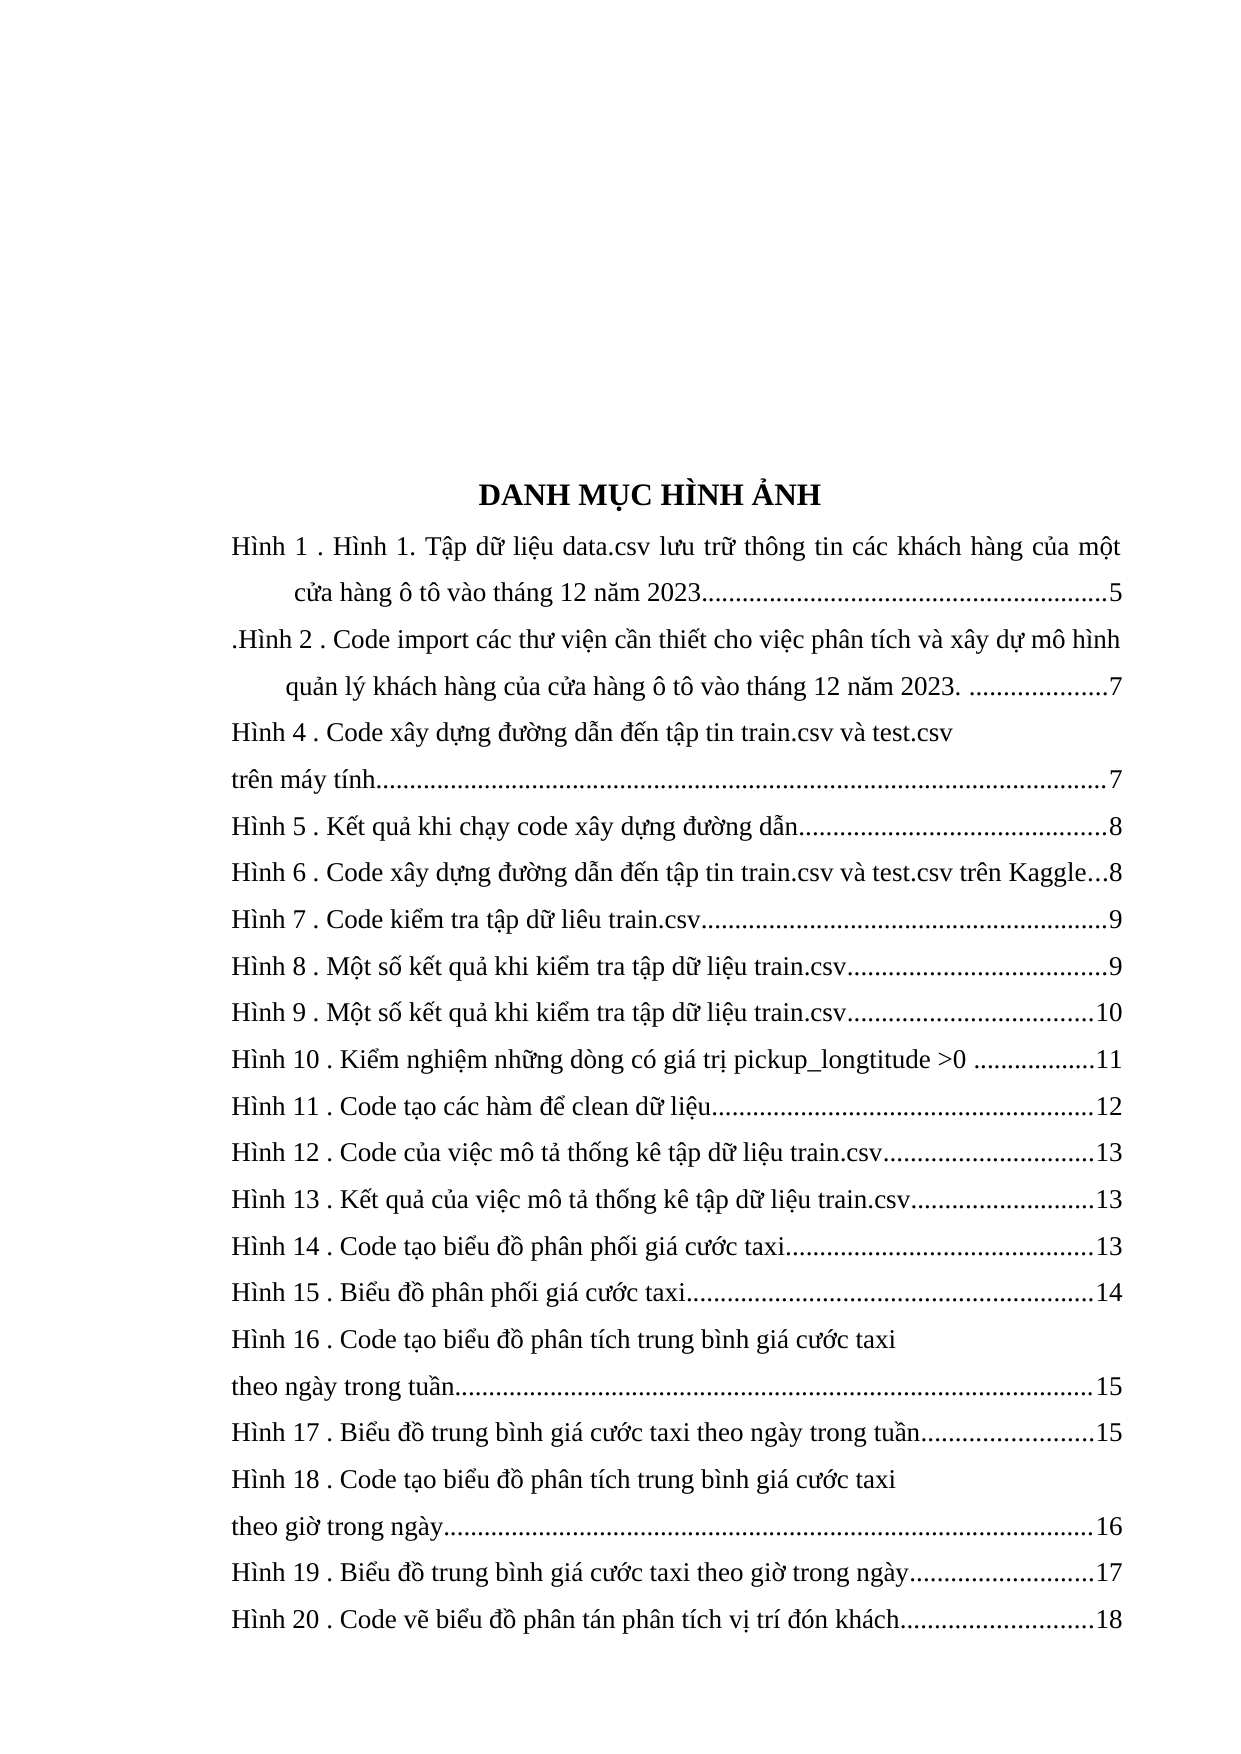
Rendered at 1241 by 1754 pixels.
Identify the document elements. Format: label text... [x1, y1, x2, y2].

text Hình 20 . Code vẽ biểu đồ phân tán phân tích vị trí đón khách 18 [231, 1603, 1122, 1634]
text Hình 17 . Biểu đồ trung bình giá cước taxi theo ngày trong tuần 15 [231, 1416, 1122, 1447]
text theo ngày trong tuần 15 [231, 1370, 1122, 1401]
text Hình 7 . Code kiểm tra tập dữ liêu train.csv 9 [231, 903, 1122, 934]
text Hình 14 . Code tạo biểu đồ phân phối giá cước taxi 13 [231, 1230, 1122, 1261]
text Hình 11 . Code tạo các hàm để clean dữ liệu 12 [231, 1090, 1122, 1121]
text Hình 4 . Code xây dựng đường dẫn đến tập tin train.csv và test.csv [231, 716, 1122, 747]
text Hình 1 . Hình 1. Tập dữ liệu data.csv lưu trữ thông tin các khách hàng của một cửa hàng ô tô vào tháng 12 năm 2023 5 [231, 530, 1122, 607]
text Hình 19 . Biểu đồ trung bình giá cước taxi theo giờ trong ngày 17 [231, 1556, 1122, 1587]
text theo giờ trong ngày 16 [231, 1510, 1122, 1541]
text .Hình 2 . Code import các thư viện cần thiết cho việc phân tích và xây dự mô hình quản lý khách hàng của cửa hàng ô tô vào tháng 12 năm 2023. 7 [231, 623, 1122, 701]
text Hình 9 . Một số kết quả khi kiểm tra tập dữ liệu train.csv 10 [231, 996, 1122, 1027]
text Hình 13 . Kết quả của việc mô tả thống kê tập dữ liệu train.csv 13 [231, 1183, 1122, 1214]
text Hình 6 . Code xây dựng đường dẫn đến tập tin train.csv và test.csv trên Kaggle 8 [231, 856, 1122, 887]
text trên máy tính 7 [231, 763, 1122, 794]
text Hình 8 . Một số kết quả khi kiểm tra tập dữ liệu train.csv 9 [231, 950, 1122, 981]
text Hình 16 . Code tạo biểu đồ phân tích trung bình giá cước taxi [231, 1323, 1122, 1354]
text Hình 5 . Kết quả khi chạy code xây dựng đường dẫn 8 [231, 810, 1122, 841]
text DANH MỤC HÌNH ẢNH [177, 476, 1122, 512]
text Hình 18 . Code tạo biểu đồ phân tích trung bình giá cước taxi [231, 1463, 1122, 1494]
text Hình 15 . Biểu đồ phân phối giá cước taxi 14 [231, 1276, 1122, 1307]
text Hình 10 . Kiểm nghiệm những dòng có giá trị pickup_longtitude >0 11 [231, 1043, 1122, 1074]
text Hình 12 . Code của việc mô tả thống kê tập dữ liệu train.csv 13 [231, 1136, 1122, 1167]
